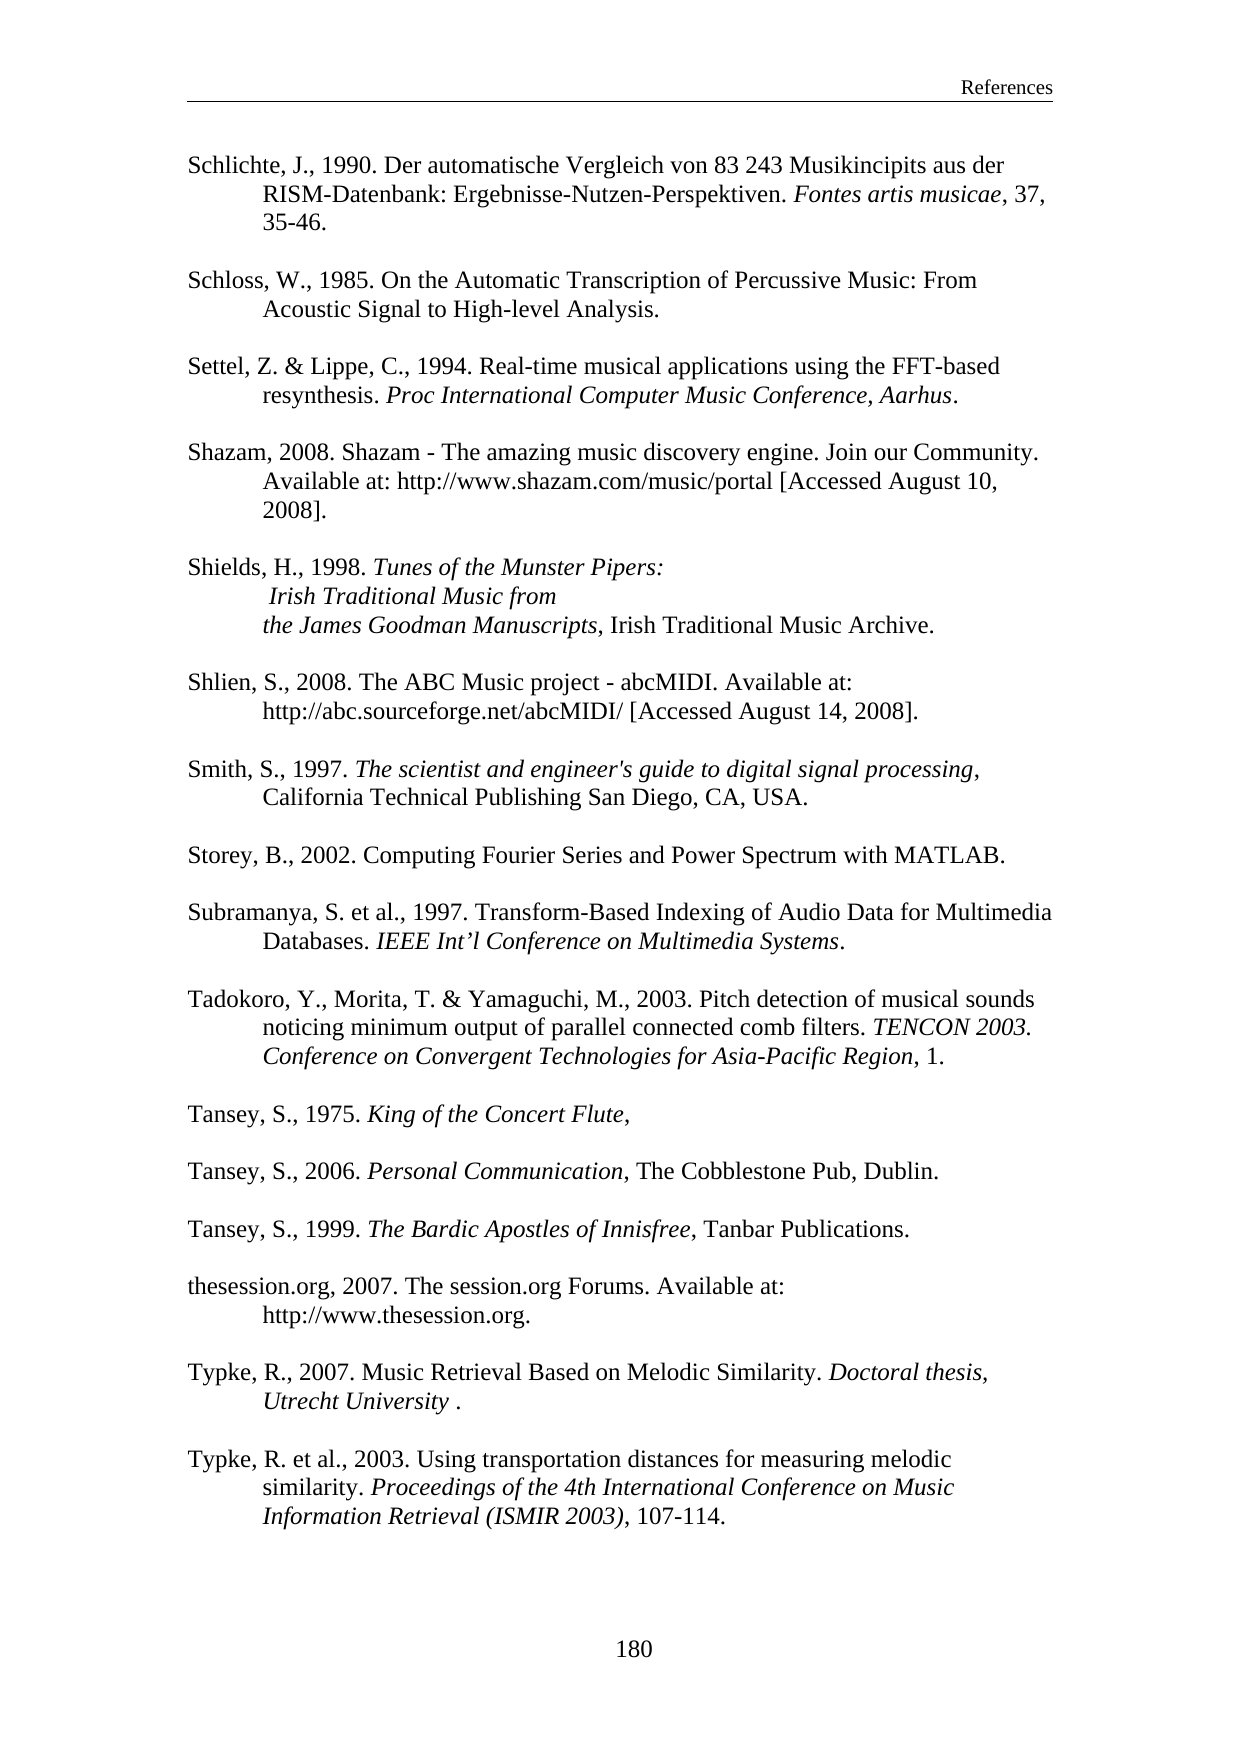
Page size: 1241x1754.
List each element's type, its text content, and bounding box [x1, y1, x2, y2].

text Smith, S., 1997. The scientist and engineer's guide to digital signal processing, California Technical Publishing San Diego, CA, USA. [187, 754, 1053, 811]
text Typke, R. et al., 2003. Using transportation distances for measuring melodic similarity. Proceedings of the 4th International Conference on Music Information Retrieval (ISMIR 2003), 107-114. [187, 1444, 1053, 1530]
text Subramanya, S. et al., 1997. Transform-Based Indexing of Audio Data for Multimedia Databases. IEEE Int’l Conference on Multimedia Systems. [187, 897, 1053, 955]
text thesession.org, 2007. The session.org Forums. Available at: http://www.thesession.org. [187, 1271, 1053, 1329]
text Shazam, 2008. Shazam - The amazing music discovery engine. Join our Community. Available at: http://www.shazam.com/music/portal [Accessed August 10, 2008]. [187, 437, 1053, 524]
text Schlichte, J., 1990. Der automatische Vergleich von 83 243 Musikincipits aus der RISM-Datenbank: Ergebnisse-Nutzen-Perspektiven. Fontes artis musicae, 37, 35-46. [187, 150, 1053, 236]
text Shlien, S., 2008. The ABC Music project - abcMIDI. Available at: http://abc.sourceforge.net/abcMIDI/ [Accessed August 14, 2008]. [187, 667, 1053, 725]
text Tadokoro, Y., Morita, T. & Yamaguchi, M., 2003. Pitch detection of musical sounds noticing minimum output of parallel connected comb filters. TENCON 2003. Conference on Convergent Technologies for Asia-Pacific Region, 1. [187, 984, 1053, 1070]
text Storey, B., 2002. Computing Fourier Series and Power Spectrum with MATLAB. [187, 840, 1053, 869]
text Shields, H., 1998. Tunes of the Munster Pipers: Irish Traditional Music from the James Goodman Manuscripts, Irish Traditional Music Archive. [187, 552, 1053, 639]
text Schloss, W., 1985. On the Automatic Transcription of Percussive Music: From Acoustic Signal to High-level Analysis. [187, 265, 1053, 322]
text Tansey, S., 2006. Personal Communication, The Cobblestone Pub, Dublin. [187, 1156, 1053, 1185]
text Typke, R., 2007. Music Retrieval Based on Melodic Similarity. Doctoral thesis, Utrecht University . [187, 1357, 1053, 1415]
text Tansey, S., 1975. King of the Concert Flute, [187, 1099, 1053, 1127]
text Tansey, S., 1999. The Bardic Apostles of Innisfree, Tanbar Publications. [187, 1214, 1053, 1242]
text Settel, Z. & Lippe, C., 1994. Real-time musical applications using the FFT-based resynthesis. Proc International Computer Music Conference, Aarhus. [187, 351, 1053, 409]
